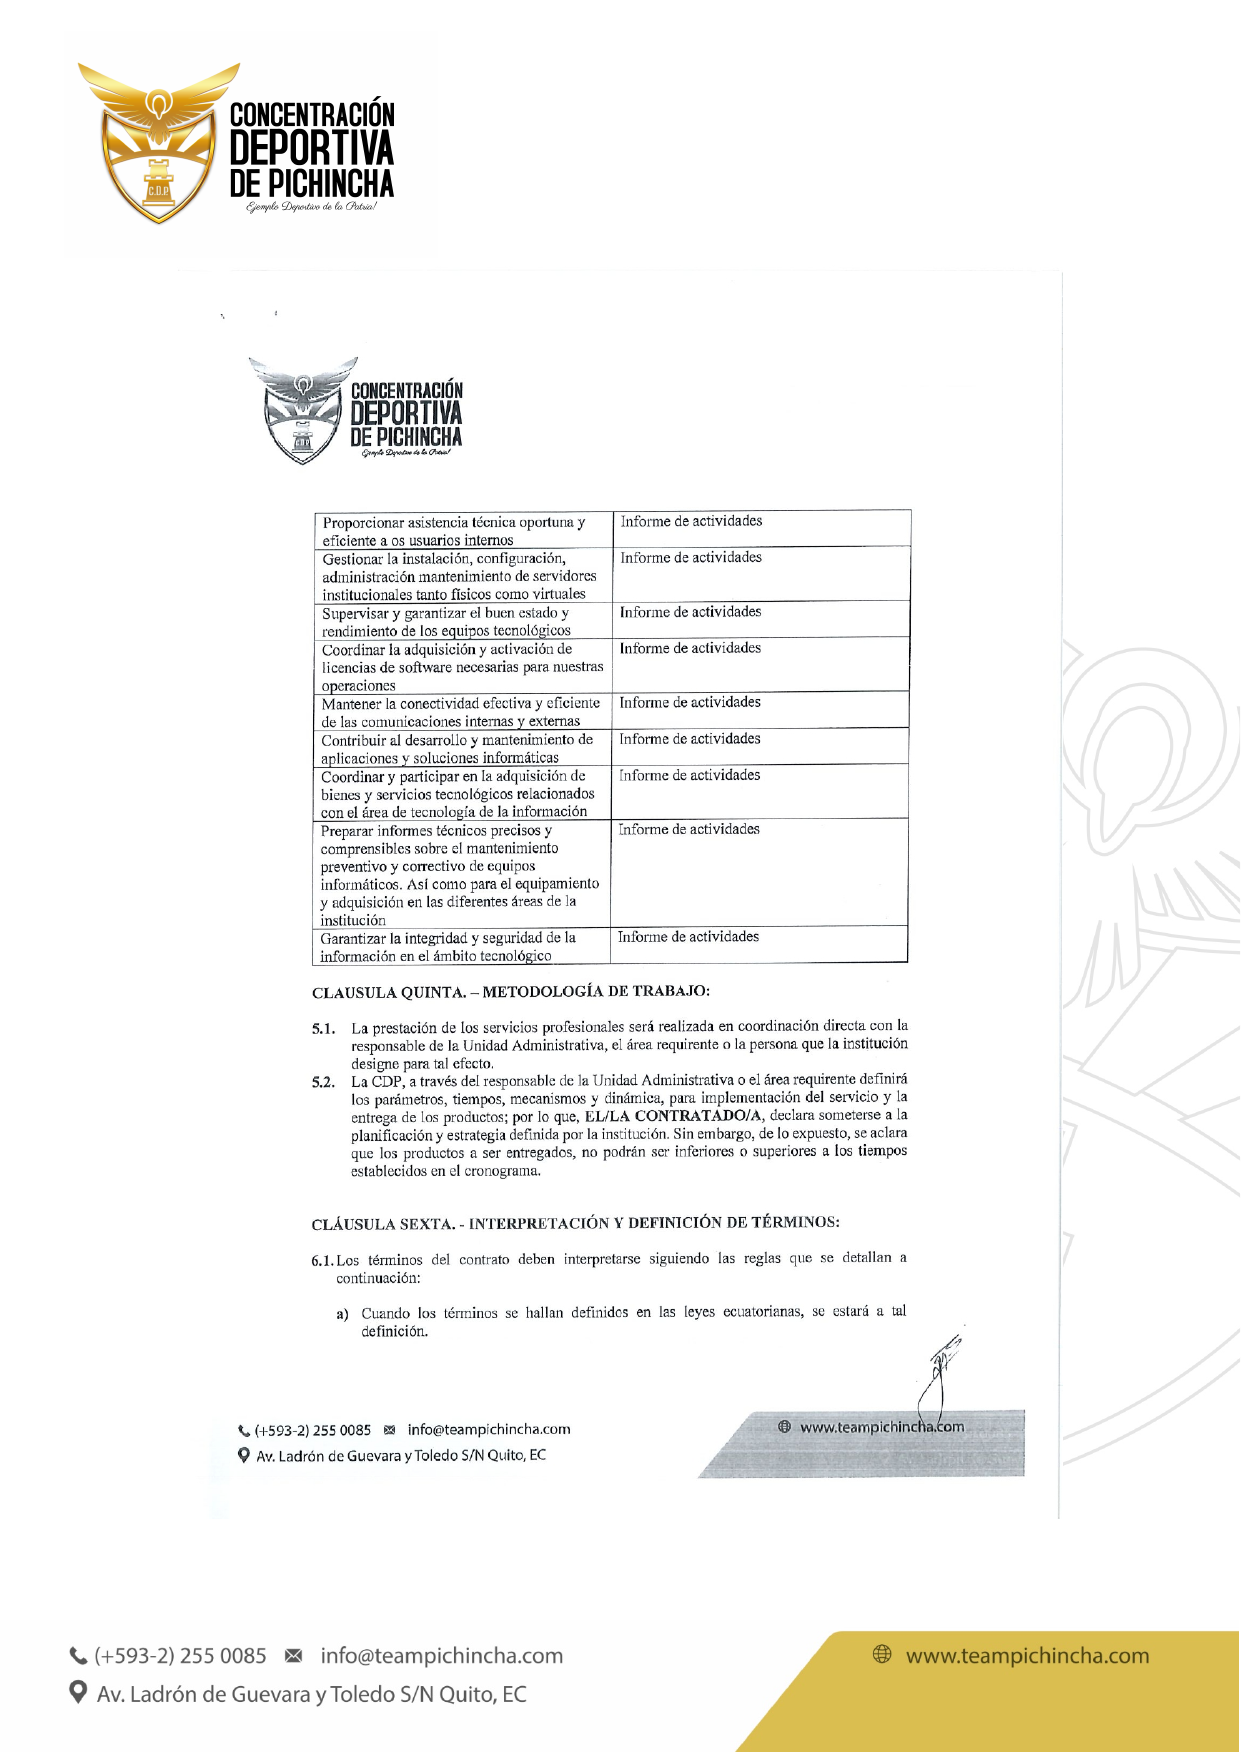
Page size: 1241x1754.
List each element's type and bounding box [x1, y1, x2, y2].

picture [0, 1620, 1239, 1752]
picture [64, 31, 438, 258]
picture [0, 265, 1241, 1576]
